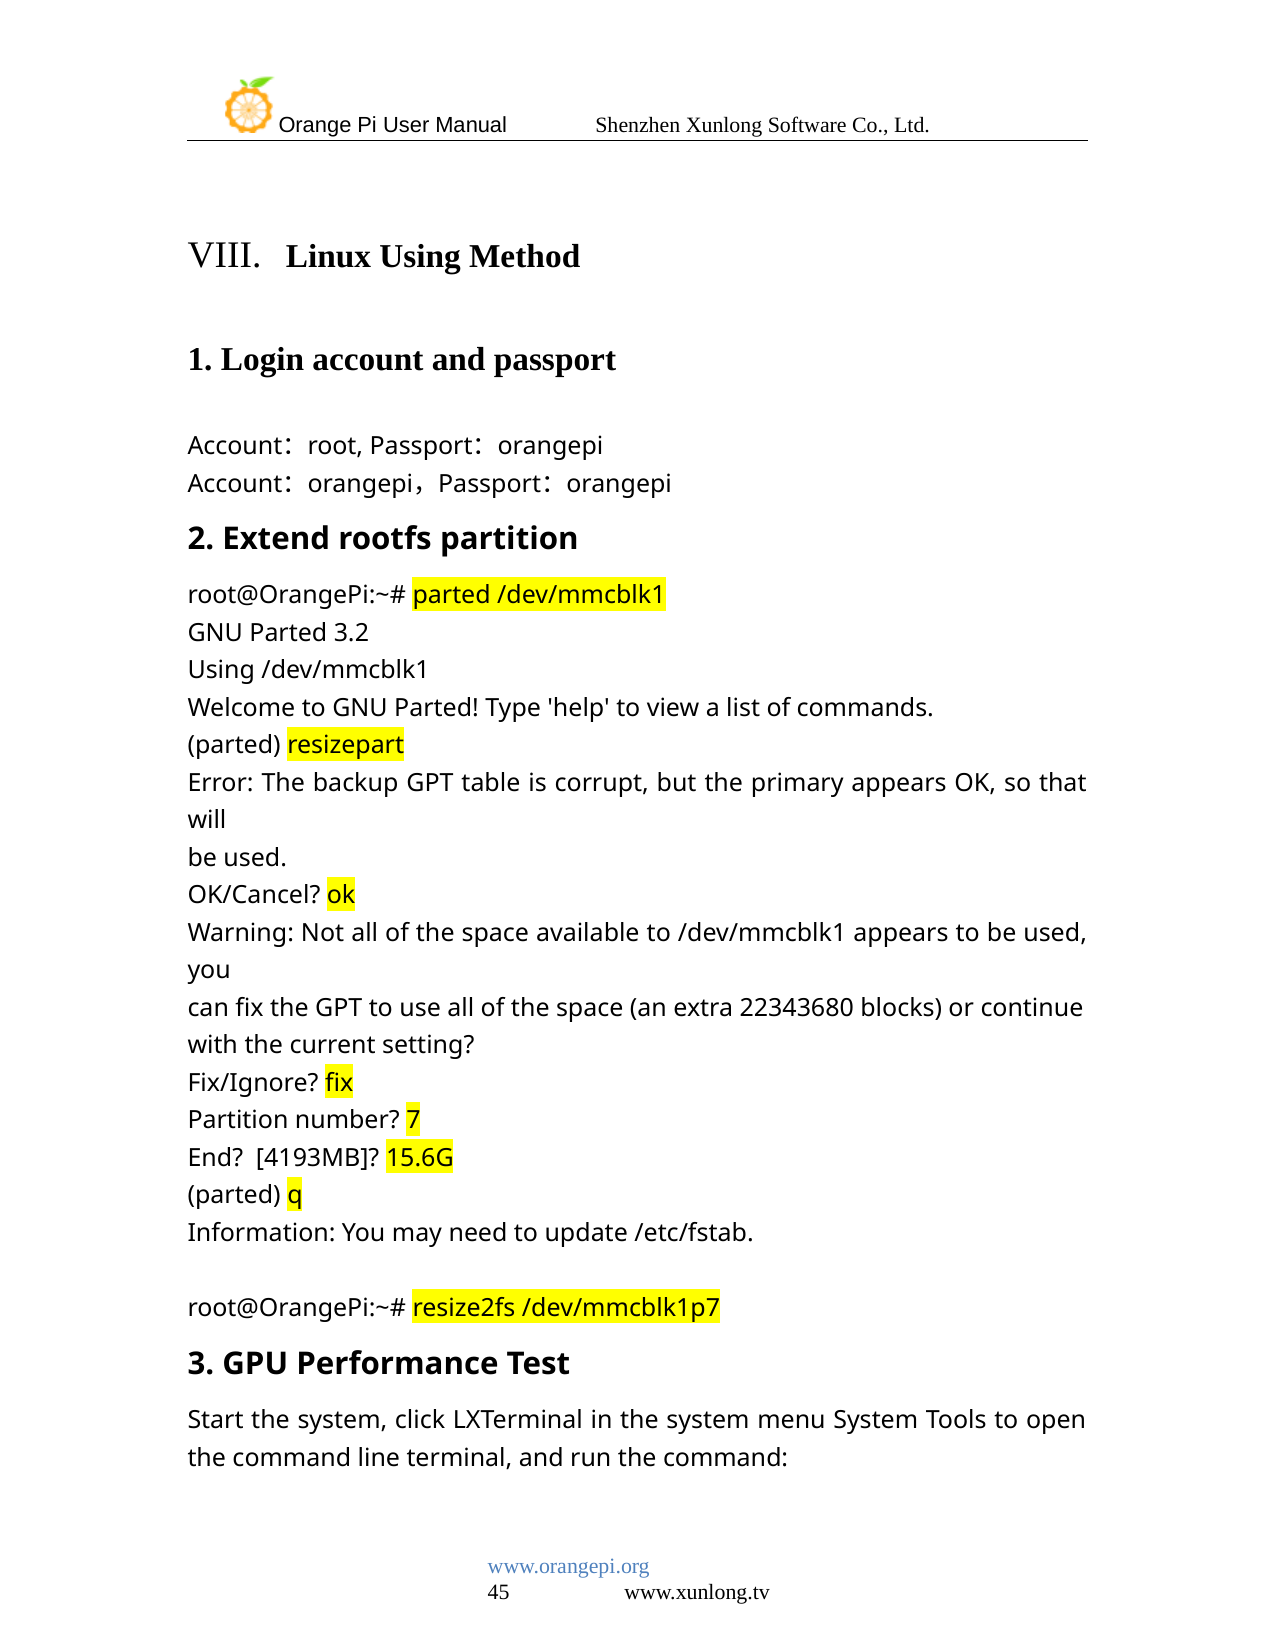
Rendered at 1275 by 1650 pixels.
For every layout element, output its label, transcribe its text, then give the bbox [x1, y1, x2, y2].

list Error: The backup GPT table is corrupt, but the primary appears OK, so that will [187, 762, 1088, 837]
list Login account and passport [187, 321, 1088, 396]
picture [224, 75, 279, 133]
list Linux Using Method [187, 217, 1088, 292]
list be used. [187, 837, 1088, 875]
list root@OrangePi:~# parted /dev/mmcblk1 [187, 575, 1088, 612]
list Start the system, click LXTerminal in the system menu System Tools to open the command line terminal, and run the command: [187, 1400, 1088, 1475]
list Fix/Ignore? fix [187, 1062, 1088, 1100]
list Partition number? 7 [187, 1100, 1088, 1137]
list End? [4193MB]? 15.6G [187, 1137, 1088, 1175]
list (parted) q [187, 1175, 1088, 1212]
list can fix the GPT to use all of the space (an extra 22343680 blocks) or continue [187, 987, 1088, 1025]
list Account：orangepi，Passport：orangepi [187, 462, 1088, 500]
list Extend rootfs partition [187, 500, 1088, 575]
list root@OrangePi:~# resize2fs /dev/mmcblk1p7 [187, 1287, 1088, 1325]
list with the current setting? [187, 1025, 1088, 1062]
list Using /dev/mmcblk1 [187, 650, 1088, 687]
list (parted) resizepart [187, 725, 1088, 762]
list GPU Performance Test [187, 1325, 1088, 1400]
list Welcome to GNU Parted! Type 'help' to view a list of commands. [187, 687, 1088, 725]
list Information: You may need to update /etc/fstab. [187, 1212, 1088, 1250]
list GNU Parted 3.2 [187, 612, 1088, 650]
list Warning: Not all of the space available to /dev/mmcblk1 appears to be used, you [187, 912, 1088, 987]
list Account：root, Passport：orangepi [187, 425, 1088, 462]
list OK/Cancel? ok [187, 875, 1088, 912]
